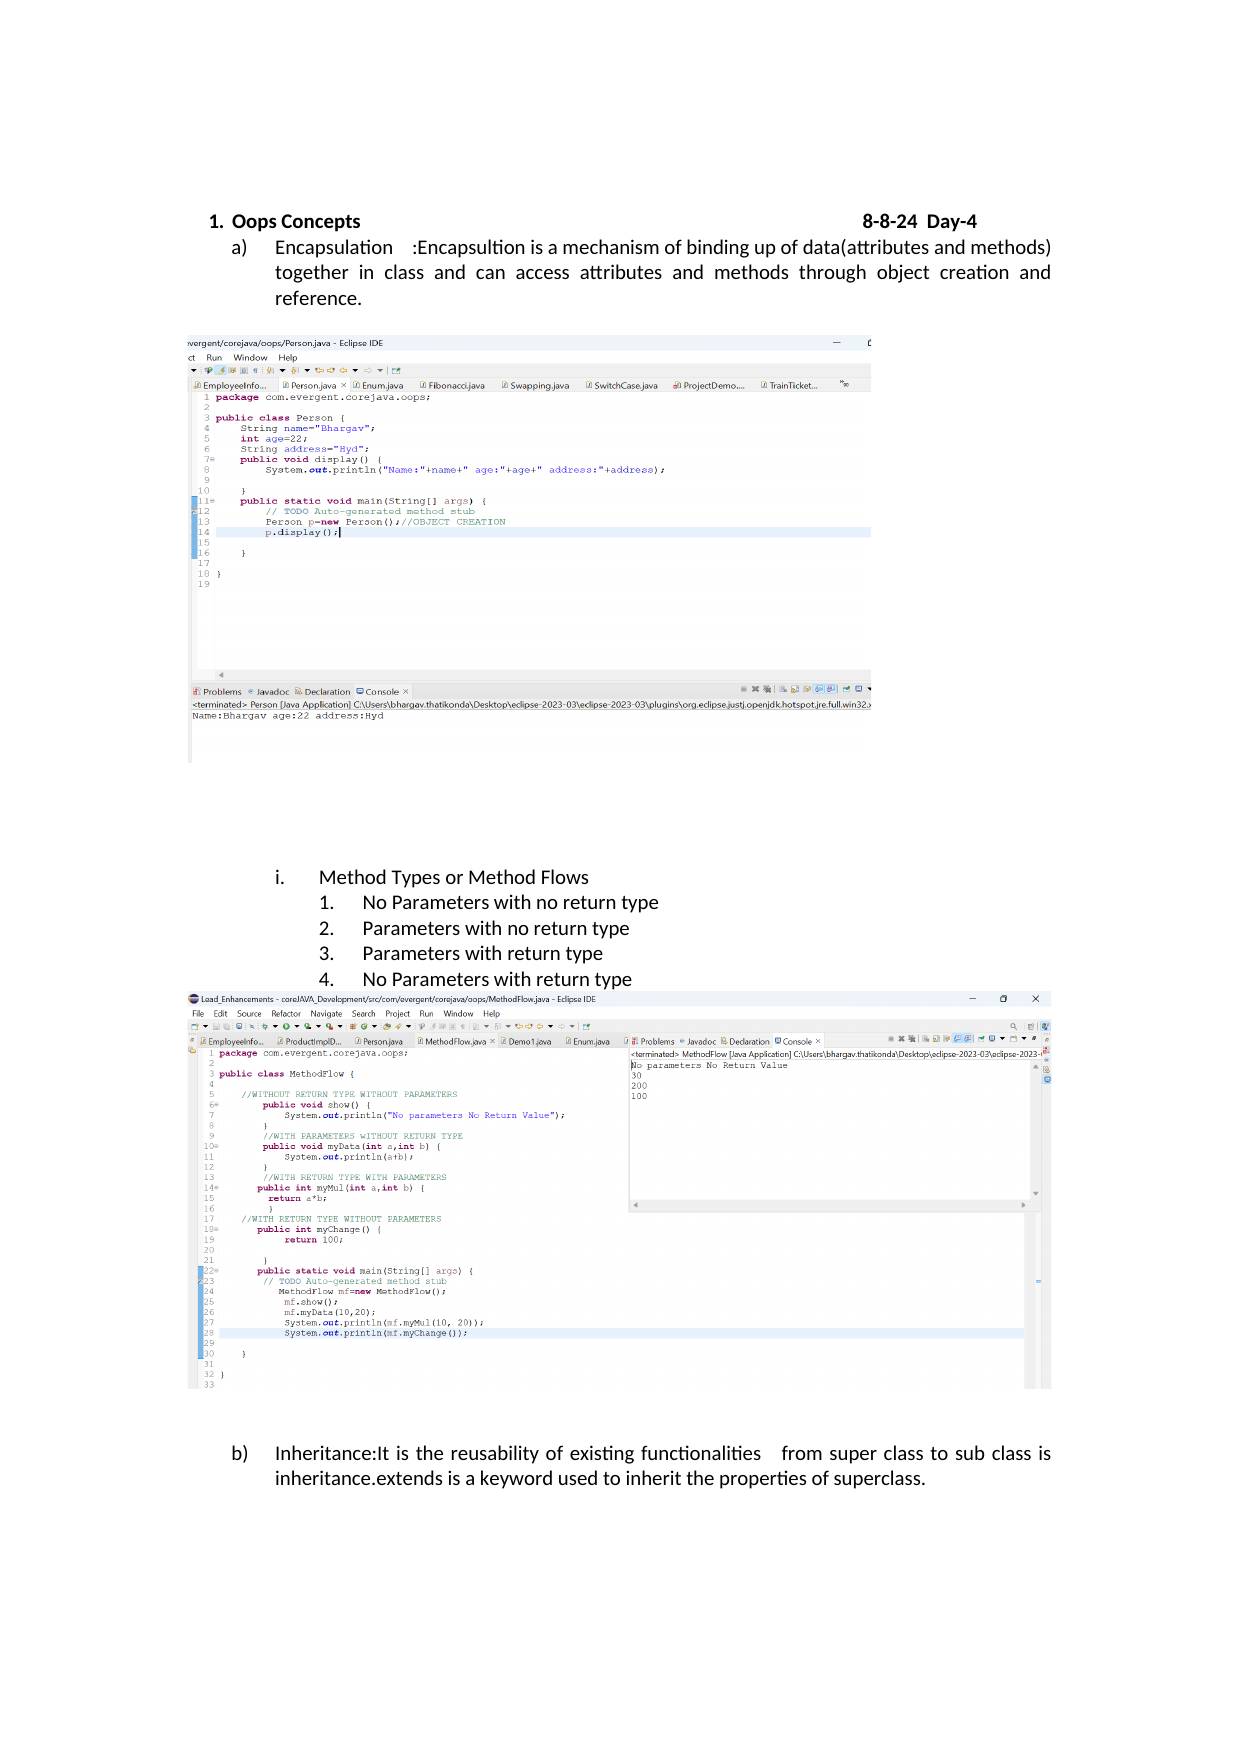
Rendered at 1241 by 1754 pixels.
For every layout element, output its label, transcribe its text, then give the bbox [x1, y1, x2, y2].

list Parameters with return type [319, 940, 1053, 966]
list Oops Concepts 8-8-24 Day-4 [208, 208, 1053, 234]
list Method Types or Method Flows [275, 864, 1053, 889]
list Encapsulation :Encapsultion is a mechanism of binding up of data(attributes and methods) together in class and can access attributes and methods through object creation and reference. [231, 234, 1053, 310]
list Parameters with no return type [319, 915, 1053, 940]
list Inheritance:It is the reusability of existing functionalities from super class to sub class is inheritance.extends is a keyword used to inherit the properties of superclass. [231, 1440, 1053, 1491]
picture [187, 335, 872, 763]
list No Parameters with return type [319, 966, 1053, 991]
picture [187, 991, 1052, 1389]
list No Parameters with no return type [319, 889, 1053, 915]
